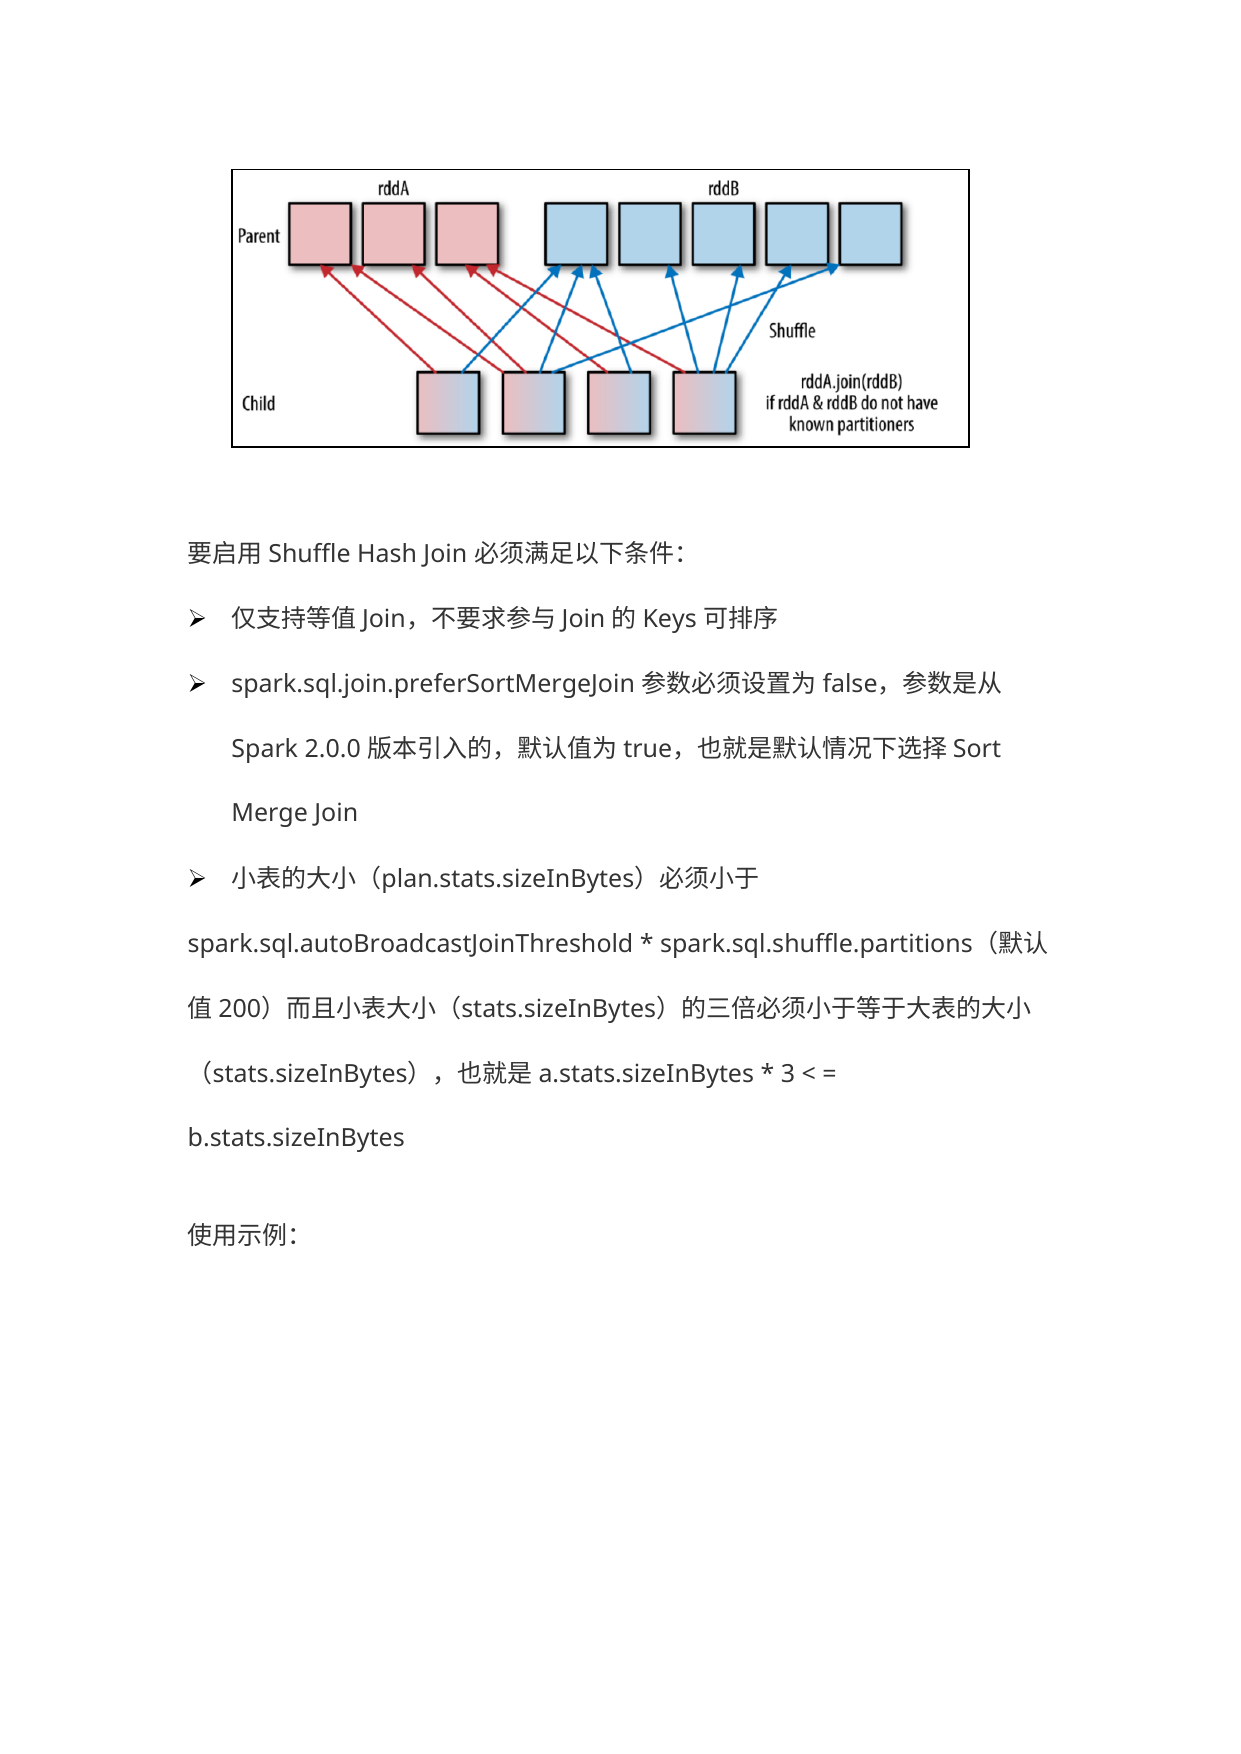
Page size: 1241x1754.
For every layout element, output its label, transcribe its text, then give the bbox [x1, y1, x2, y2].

text 要启用 Shuffle Hash Join 必须满足以下条件： [187, 519, 1053, 584]
list spark.sql.join.preferSortMergeJoin 参数必须设置为 false，参数是从 Spark 2.0.0 版本引入的，默认值为 true，也就是默认情况下选择 Sort Merge Join [187, 649, 1053, 844]
text （stats.sizeInBytes），也就是 a.stats.sizeInBytes * 3 < = b.stats.sizeInBytes [187, 1039, 1053, 1169]
picture [233, 170, 968, 446]
text spark.sql.autoBroadcastJoinThreshold * spark.sql.shuffle.partitions（默认值 200）而且小表大小（stats.sizeInBytes）的三倍必须小于等于大表的大小 [187, 909, 1053, 1039]
text 使用示例： [187, 1202, 1053, 1267]
list 小表的大小（plan.stats.sizeInBytes）必须小于 [187, 844, 1053, 909]
list 仅支持等值 Join，不要求参与 Join 的 Keys 可排序 [187, 584, 1053, 649]
